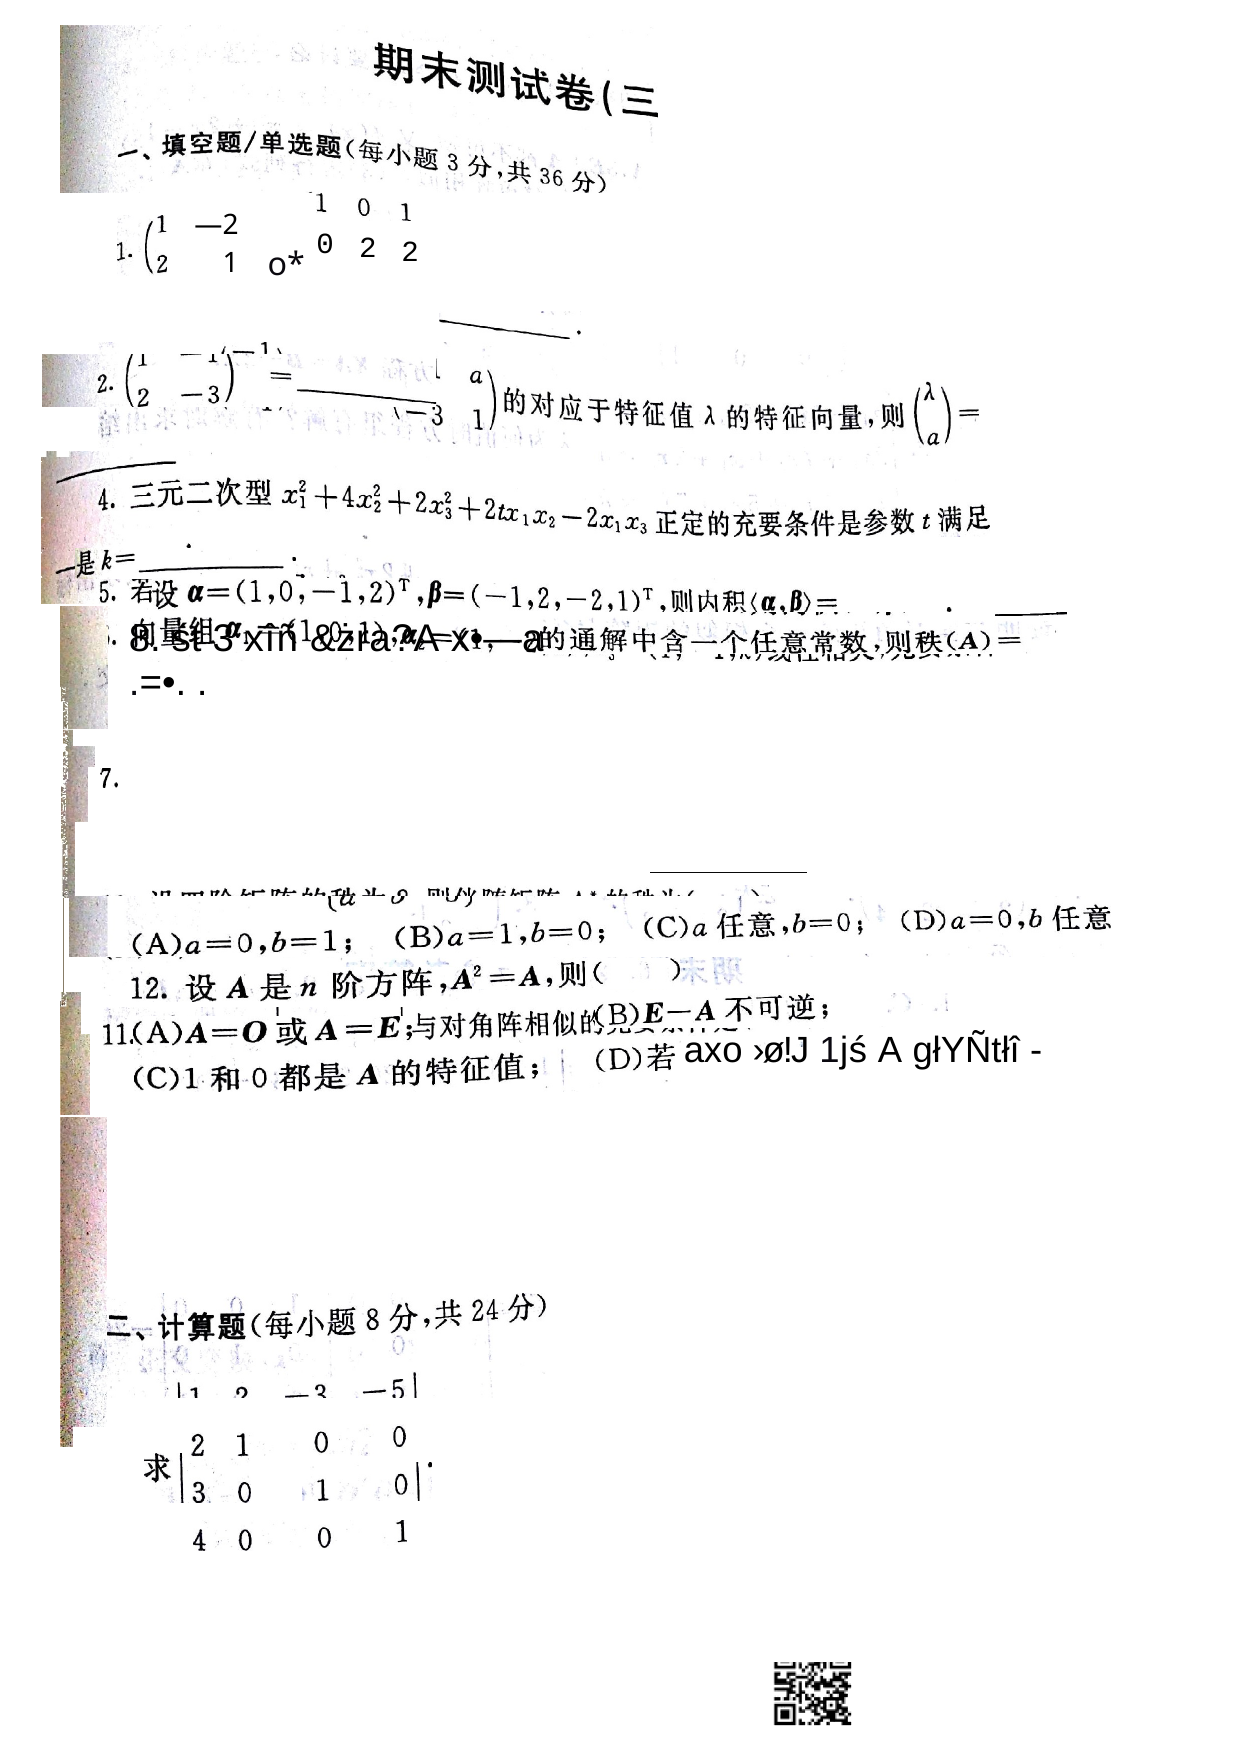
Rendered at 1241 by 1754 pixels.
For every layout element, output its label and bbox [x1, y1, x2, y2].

picture [42, 342, 979, 448]
picture [60, 1117, 546, 1447]
picture [60, 25, 658, 221]
picture [773, 1662, 852, 1726]
picture [117, 215, 167, 276]
picture [100, 768, 118, 788]
picture [60, 992, 90, 1115]
picture [41, 451, 1111, 1092]
picture [193, 1520, 407, 1551]
picture [439, 311, 581, 339]
picture [302, 1462, 432, 1501]
picture [144, 1424, 406, 1503]
